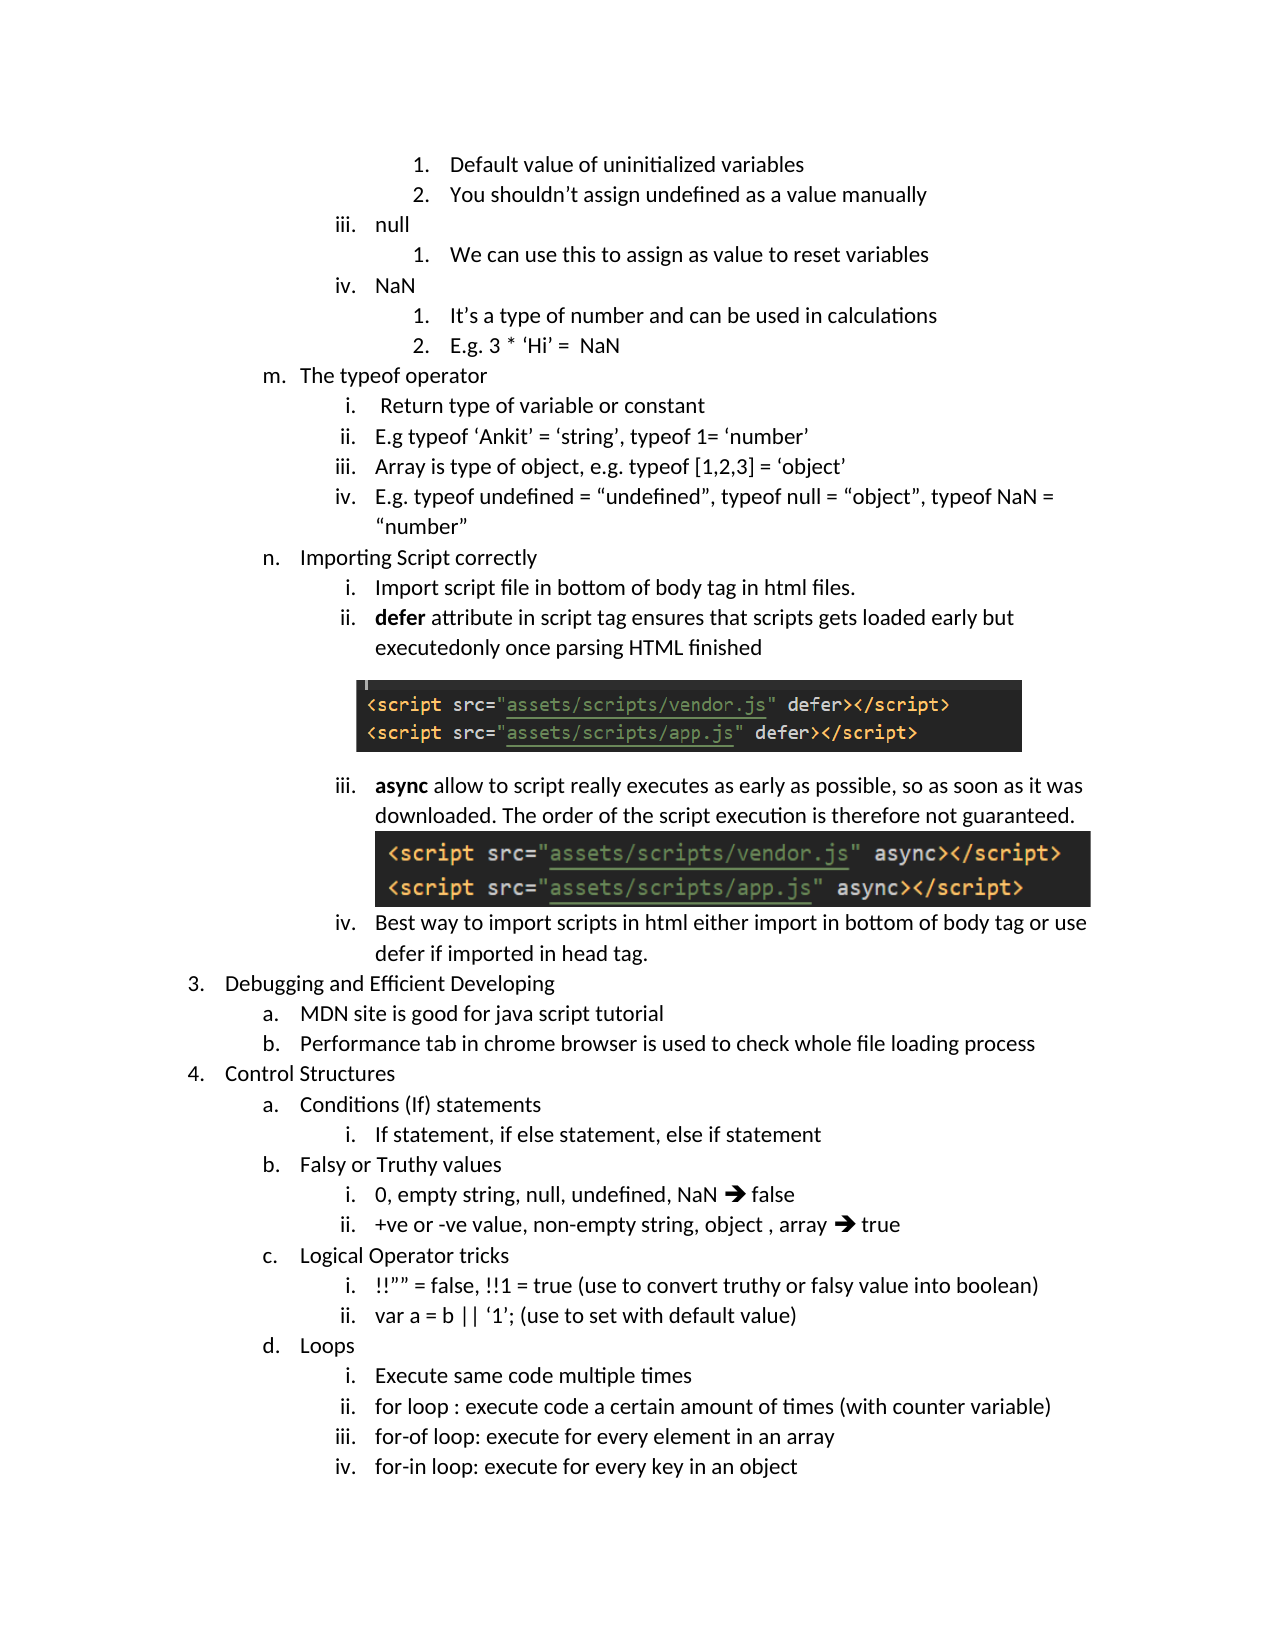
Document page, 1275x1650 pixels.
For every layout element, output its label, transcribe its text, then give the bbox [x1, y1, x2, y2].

list defer attribute in script tag ensures that scripts gets loaded early but executedonly once parsing HTML finished [356, 603, 1125, 661]
list var a = b || ‘1’; (use to set with default value) [356, 1301, 1125, 1329]
list Array is type of object, e.g. typeof [1,2,3] = ‘object’ [356, 452, 1125, 480]
list E.g. 3 * ‘Hi’ = NaN [412, 331, 1125, 359]
list Importing Script correctly [262, 543, 1125, 571]
list E.g. typeof undefined = “undefined”, typeof null = “object”, typeof NaN = “number” [356, 482, 1125, 541]
list E.g typeof ‘Ankit’ = ‘string’, typeof 1= ‘number’ [356, 422, 1125, 450]
list async allow to script really executes as early as possible, so as soon as it was downloaded. The order of the script execution is therefore not guaranteed. [356, 771, 1125, 829]
list Falsy or Truthy values [262, 1150, 1125, 1178]
list NaN [356, 271, 1125, 299]
list for-in loop: execute for every key in an object [356, 1452, 1125, 1480]
list for-of loop: execute for every element in an array [356, 1422, 1125, 1450]
list We can use this to assign as value to reset variables [412, 241, 1125, 269]
list Return type of variable or constant [356, 392, 1125, 420]
list It’s a type of number and can be used in calculations [412, 301, 1125, 329]
list Conditions (If) statements [262, 1090, 1125, 1118]
list 0, empty string, null, undefined, NaN false [356, 1180, 1125, 1208]
list for loop : execute code a certain amount of times (with counter variable) [356, 1392, 1125, 1420]
list MDN site is good for java script tutorial [262, 999, 1125, 1027]
list Execute same code multiple times [356, 1362, 1125, 1390]
picture [356, 680, 1022, 752]
list Best way to import scripts in html either import in bottom of body tag or use defer if imported in head tag. [356, 908, 1125, 967]
list Performance tab in chrome browser is used to check whole file loading process [262, 1029, 1125, 1057]
list null [356, 210, 1125, 238]
picture [375, 831, 1091, 907]
list Loops [262, 1331, 1125, 1359]
list If statement, if else statement, else if statement [356, 1120, 1125, 1148]
list Debugging and Efficient Developing [187, 969, 1125, 997]
list The typeof operator [262, 361, 1125, 389]
list Logical Operator tricks [262, 1241, 1125, 1269]
list Default value of uninitialized variables [412, 150, 1125, 178]
list Control Structures [187, 1059, 1125, 1088]
list +ve or -ve value, non-empty string, object , array true [356, 1211, 1125, 1239]
list Import script file in bottom of body tag in html files. [356, 573, 1125, 601]
list You shouldn’t assign undefined as a value manually [412, 180, 1125, 208]
list !!”” = false, !!1 = true (use to convert truthy or falsy value into boolean) [356, 1271, 1125, 1299]
